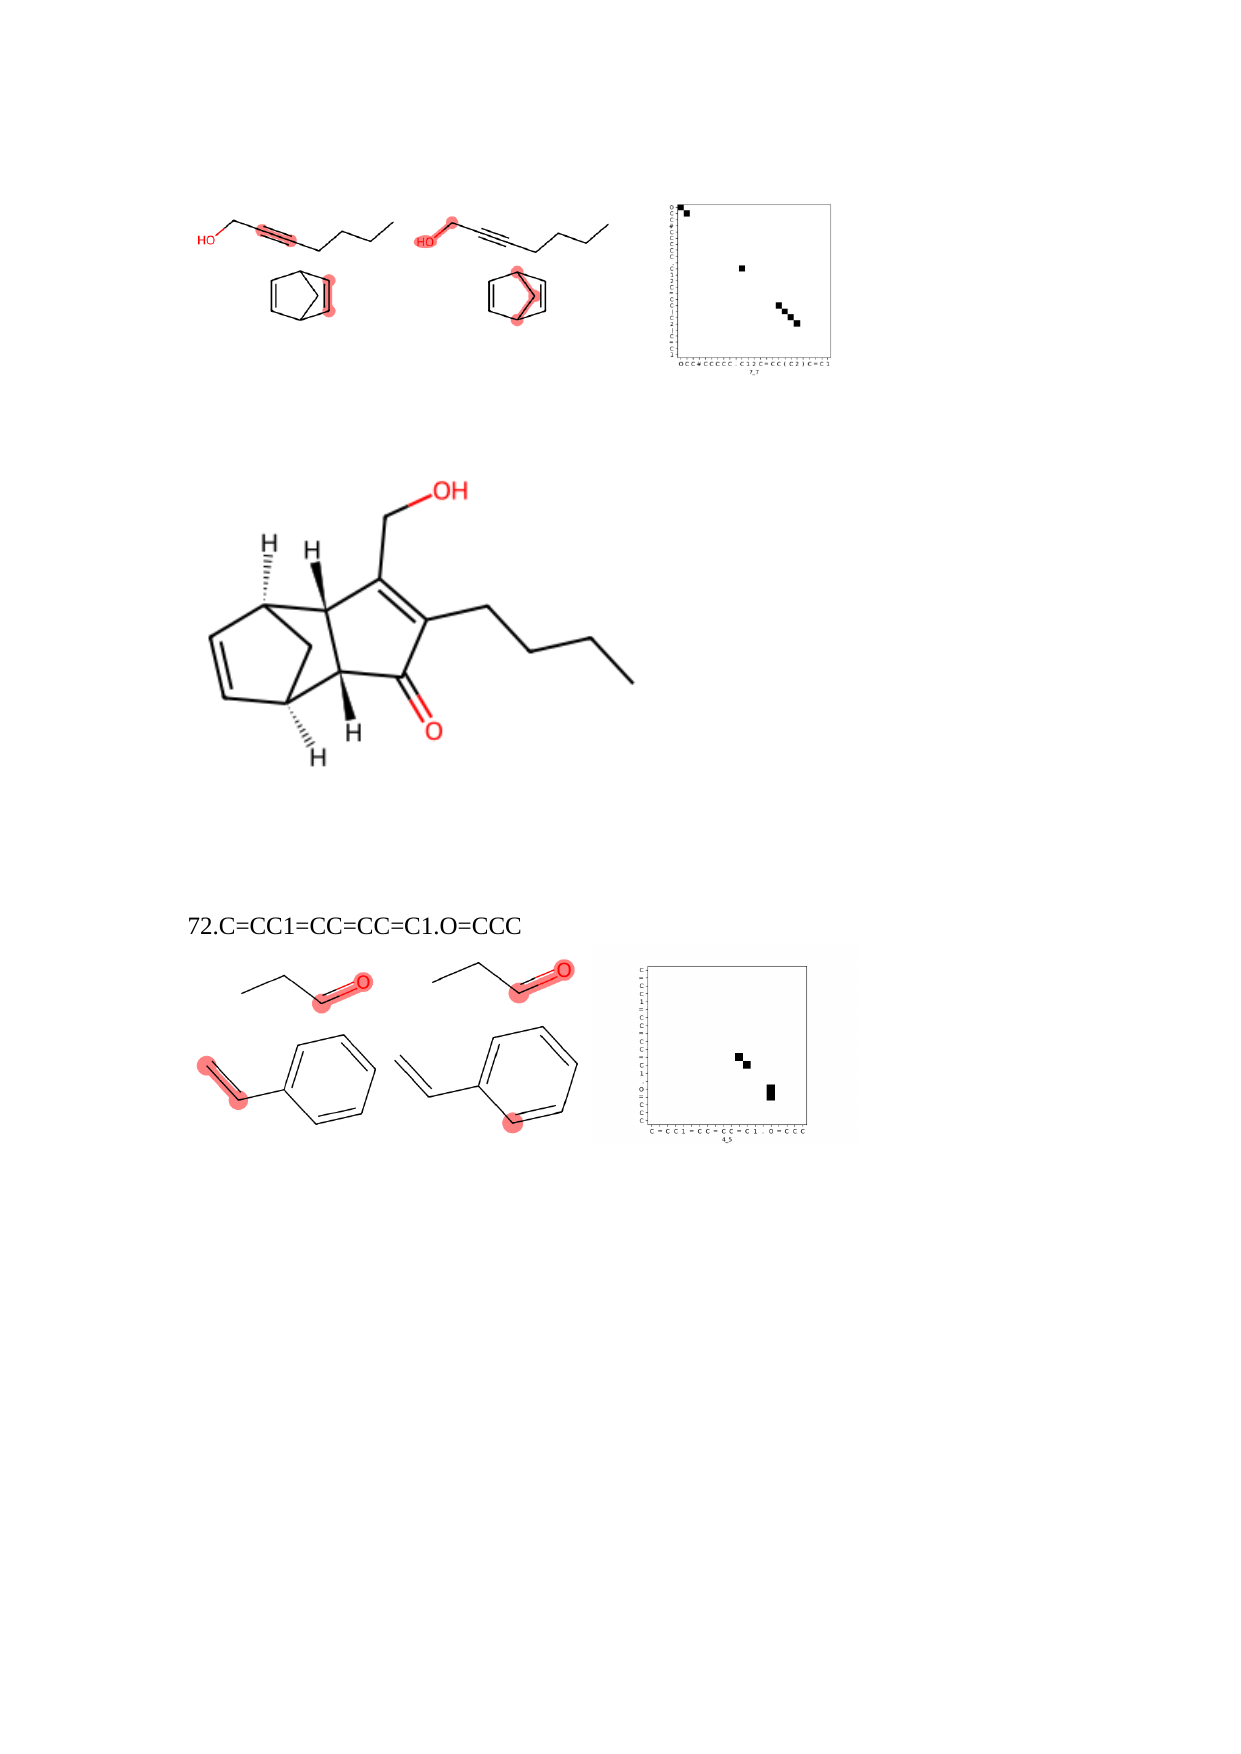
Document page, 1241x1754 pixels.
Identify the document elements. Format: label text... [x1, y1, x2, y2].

picture [187, 162, 883, 379]
picture [187, 942, 861, 1147]
picture [187, 389, 657, 859]
text 72.C=CC1=CC=CC=C1.O=CCC [187, 909, 1053, 942]
